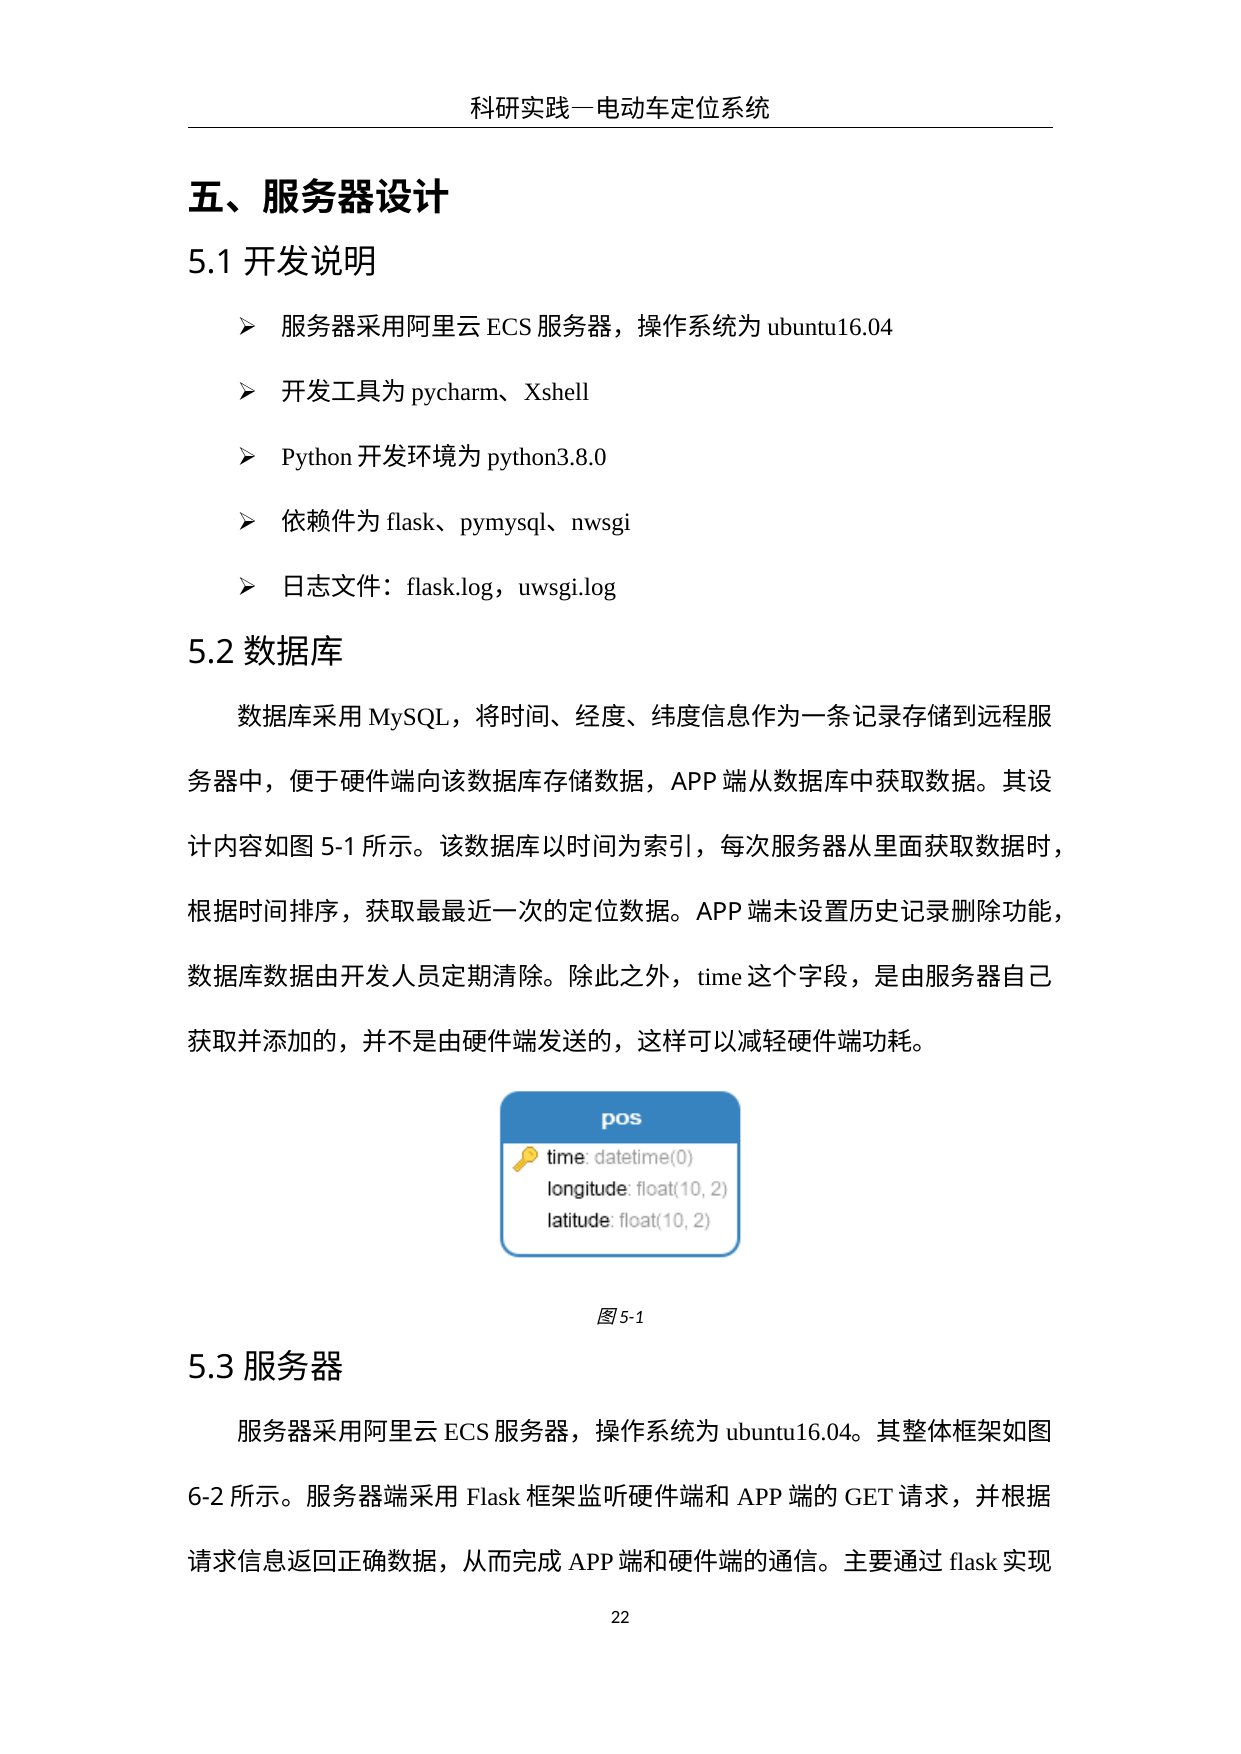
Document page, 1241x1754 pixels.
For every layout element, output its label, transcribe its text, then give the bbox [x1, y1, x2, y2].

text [187, 1397, 1053, 1592]
text 数据库采用MySQL，将时间、经度、纬度信息作为一条记录存储到远程服务器中，便于硬件端向该数据库存储数据，APP端从数据库中获取数据。其设计内容如图5-1所示。该数据库以时间为索引，每次服务器从里面获取数据时，根据时间排序，获取最最近一次的定位数据。APP端未设置历史记录删除功能，数据库数据由开发人员定期清除。除此之外，time这个字段，是由服务器自己获取并添加的，并不是由硬件端发送的，这样可以减轻硬件端功耗。 [187, 682, 1053, 1072]
text 5.2 数据库 [187, 617, 1053, 682]
list 开发工具为pycharm、Xshell [237, 357, 1053, 422]
text 5.3 服务器 [187, 1332, 1053, 1397]
list Python开发环境为python3.8.0 [237, 422, 1053, 487]
list 日志文件：flask.log，uwsgi.log [237, 552, 1053, 617]
picture [480, 1072, 761, 1278]
text 5.1 开发说明 [187, 227, 1053, 292]
text 五、服务器设计 [187, 162, 1053, 227]
text 图5-1 [187, 1299, 1053, 1332]
list 服务器采用阿里云ECS服务器，操作系统为ubuntu16.04 [237, 292, 1053, 357]
list 依赖件为flask、pymysql、nwsgi [237, 487, 1053, 552]
